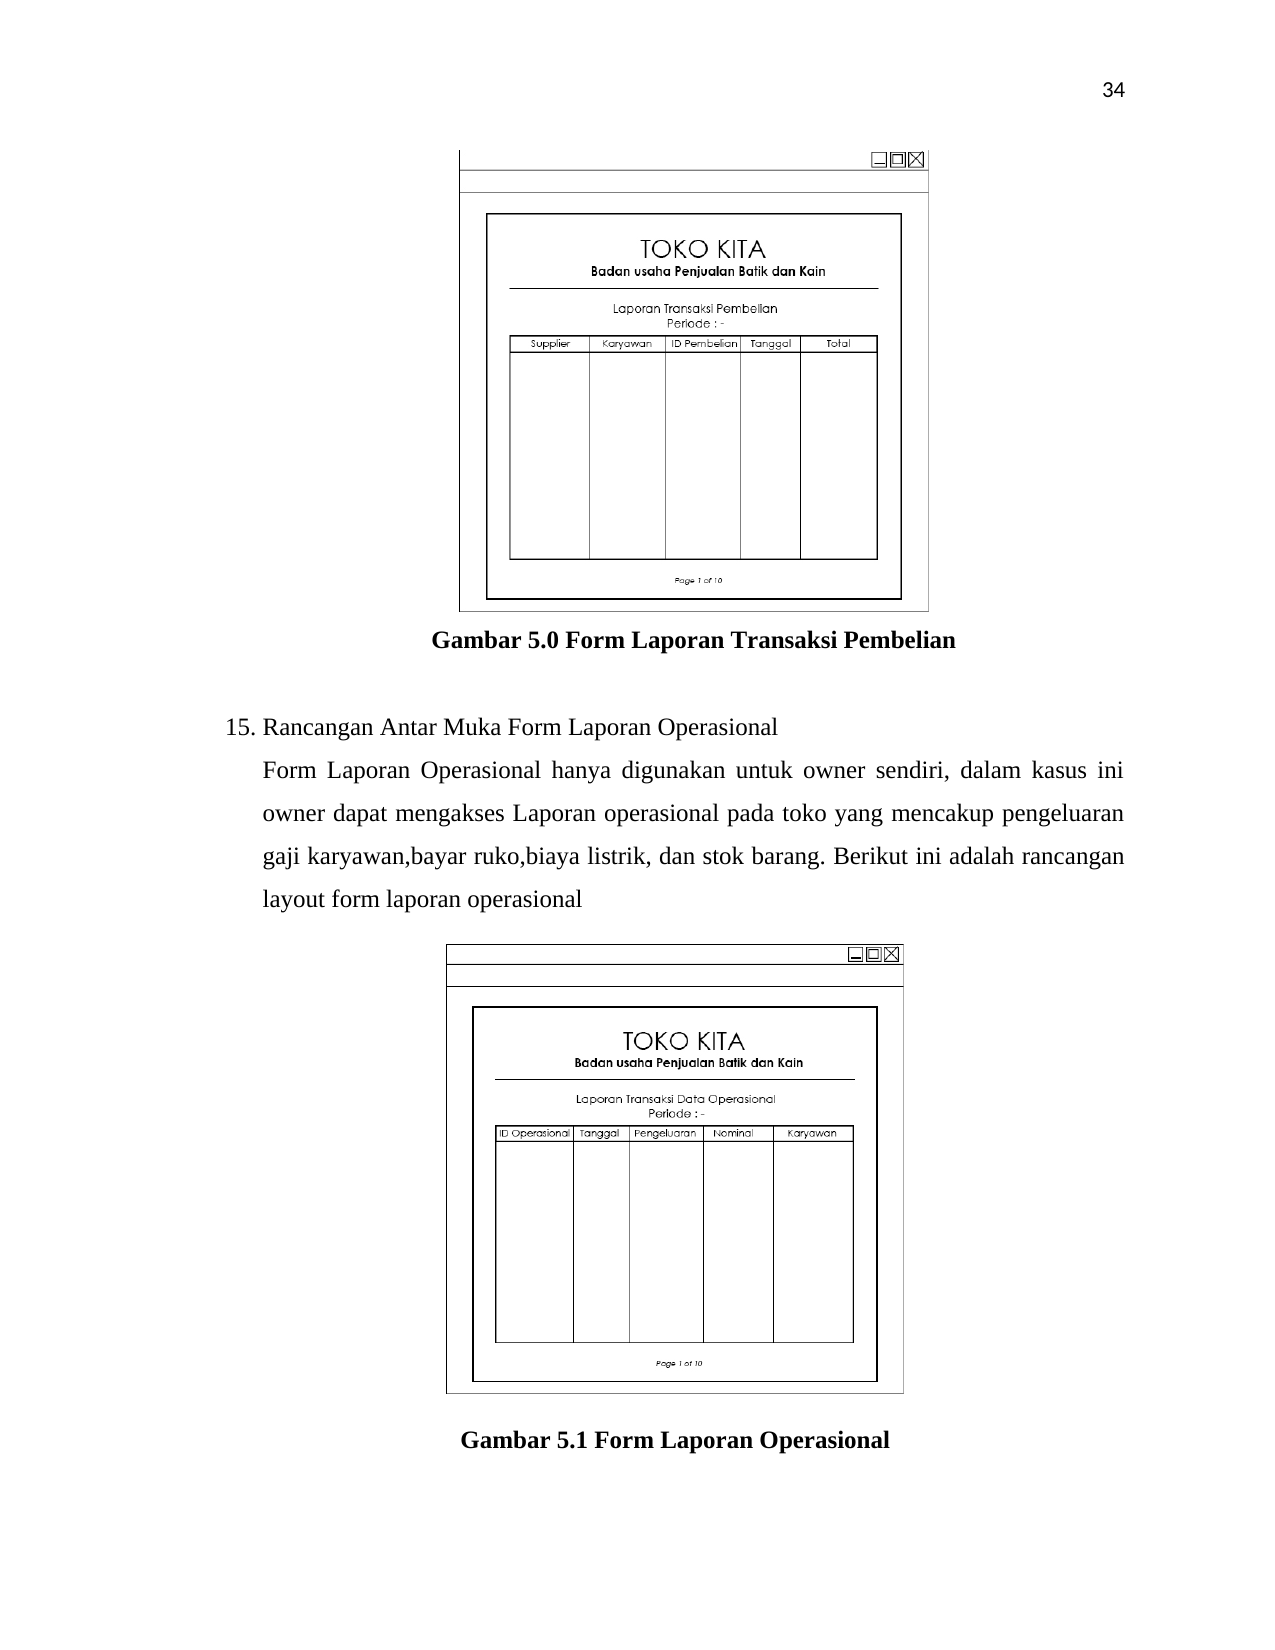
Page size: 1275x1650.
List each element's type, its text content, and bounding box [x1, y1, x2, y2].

list Form Laporan Operasional hanya digunakan untuk owner sendiri, dalam kasus ini owner dapat mengakses Laporan operasional pada toko yang mencakup pengeluaran gaji karyawan,bayar ruko,biaya listrik, dan stok barang. Berikut ini adalah rancangan layout form laporan operasional [262, 755, 1125, 913]
list Rancangan Antar Muka Form Laporan Operasional [225, 712, 1125, 741]
list Gambar 5.0 Form Laporan Transaksi Pembelian [262, 626, 1125, 654]
picture [446, 944, 904, 1394]
text Gambar 5.1 Form Laporan Operasional [225, 1425, 1125, 1453]
picture [459, 150, 929, 612]
